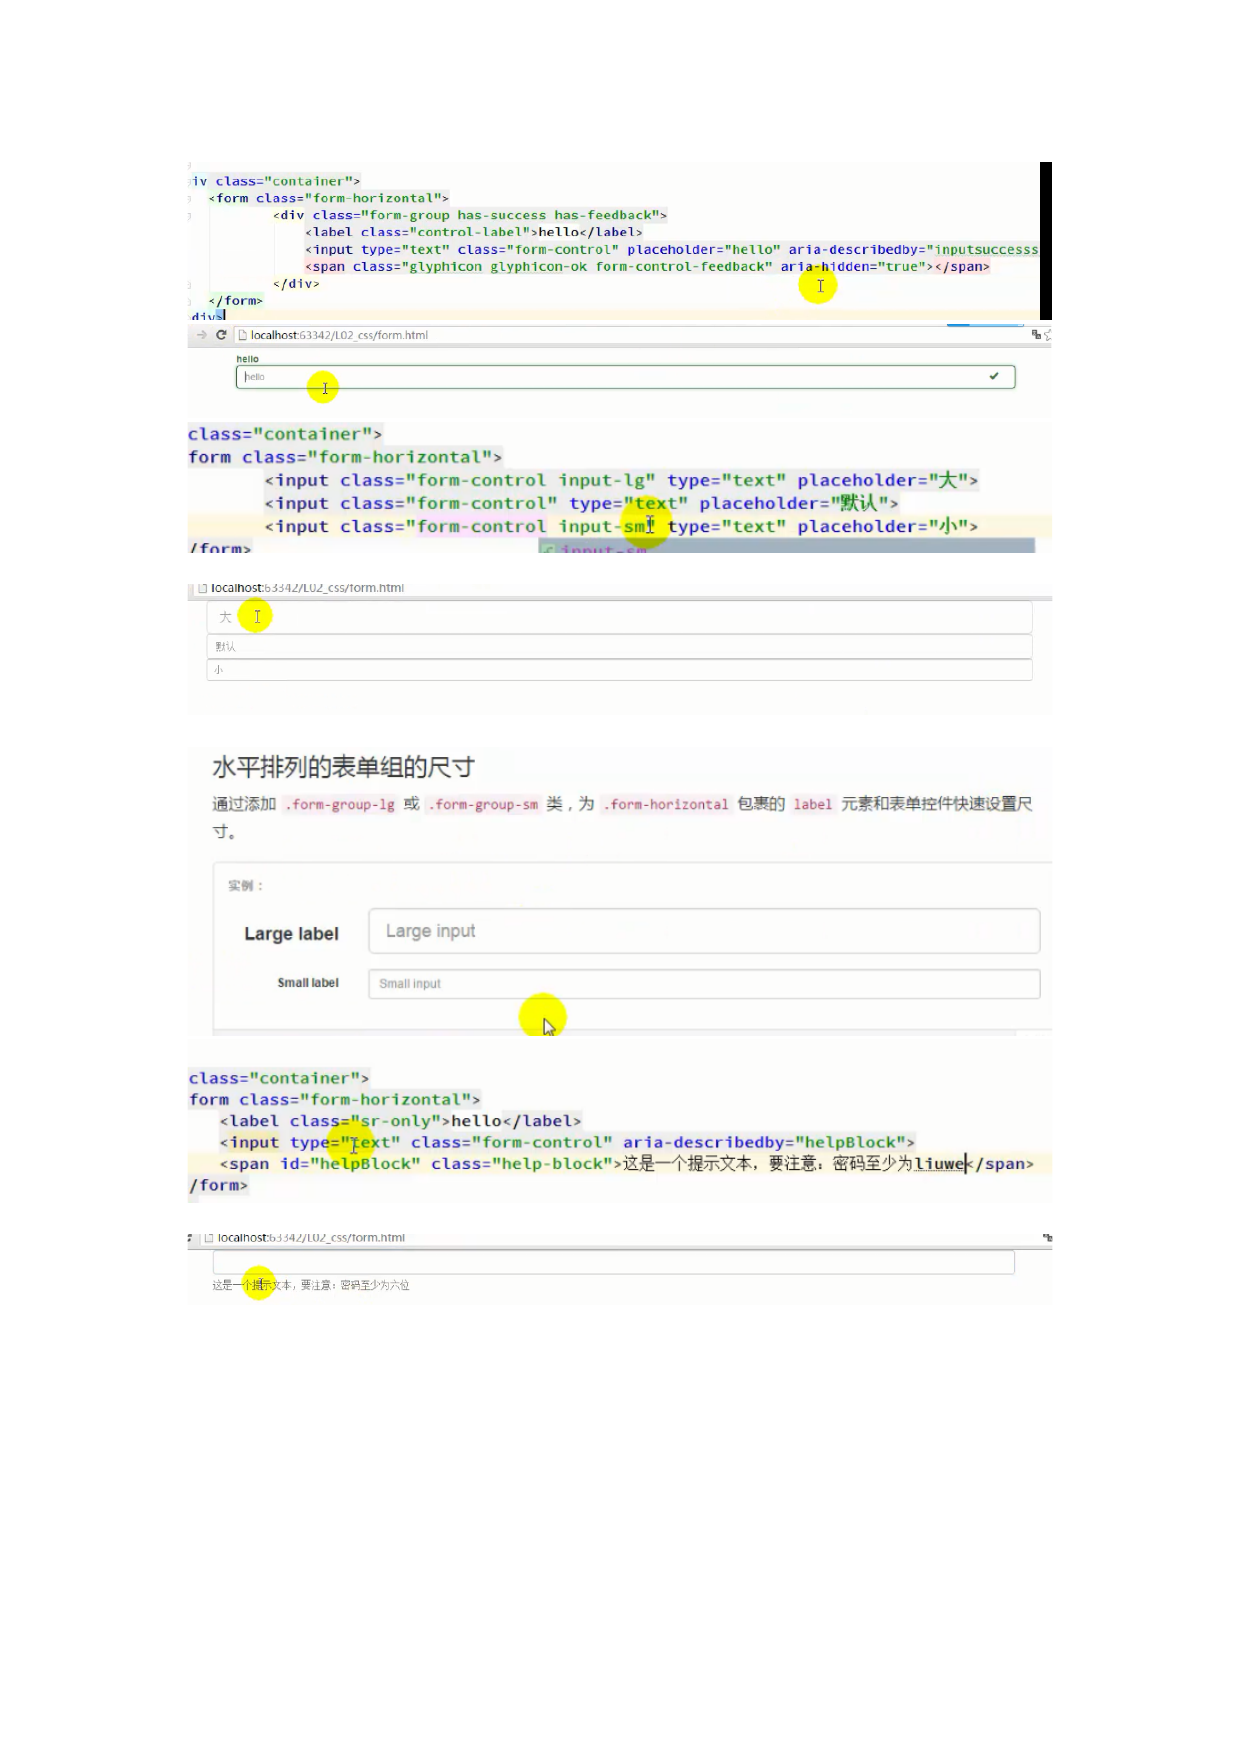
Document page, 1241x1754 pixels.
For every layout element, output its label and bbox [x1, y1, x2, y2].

picture [187, 422, 1053, 553]
picture [187, 162, 1052, 320]
picture [187, 1039, 1053, 1203]
picture [187, 324, 1052, 418]
picture [187, 747, 1053, 1036]
picture [187, 1234, 1053, 1305]
picture [187, 584, 1053, 715]
